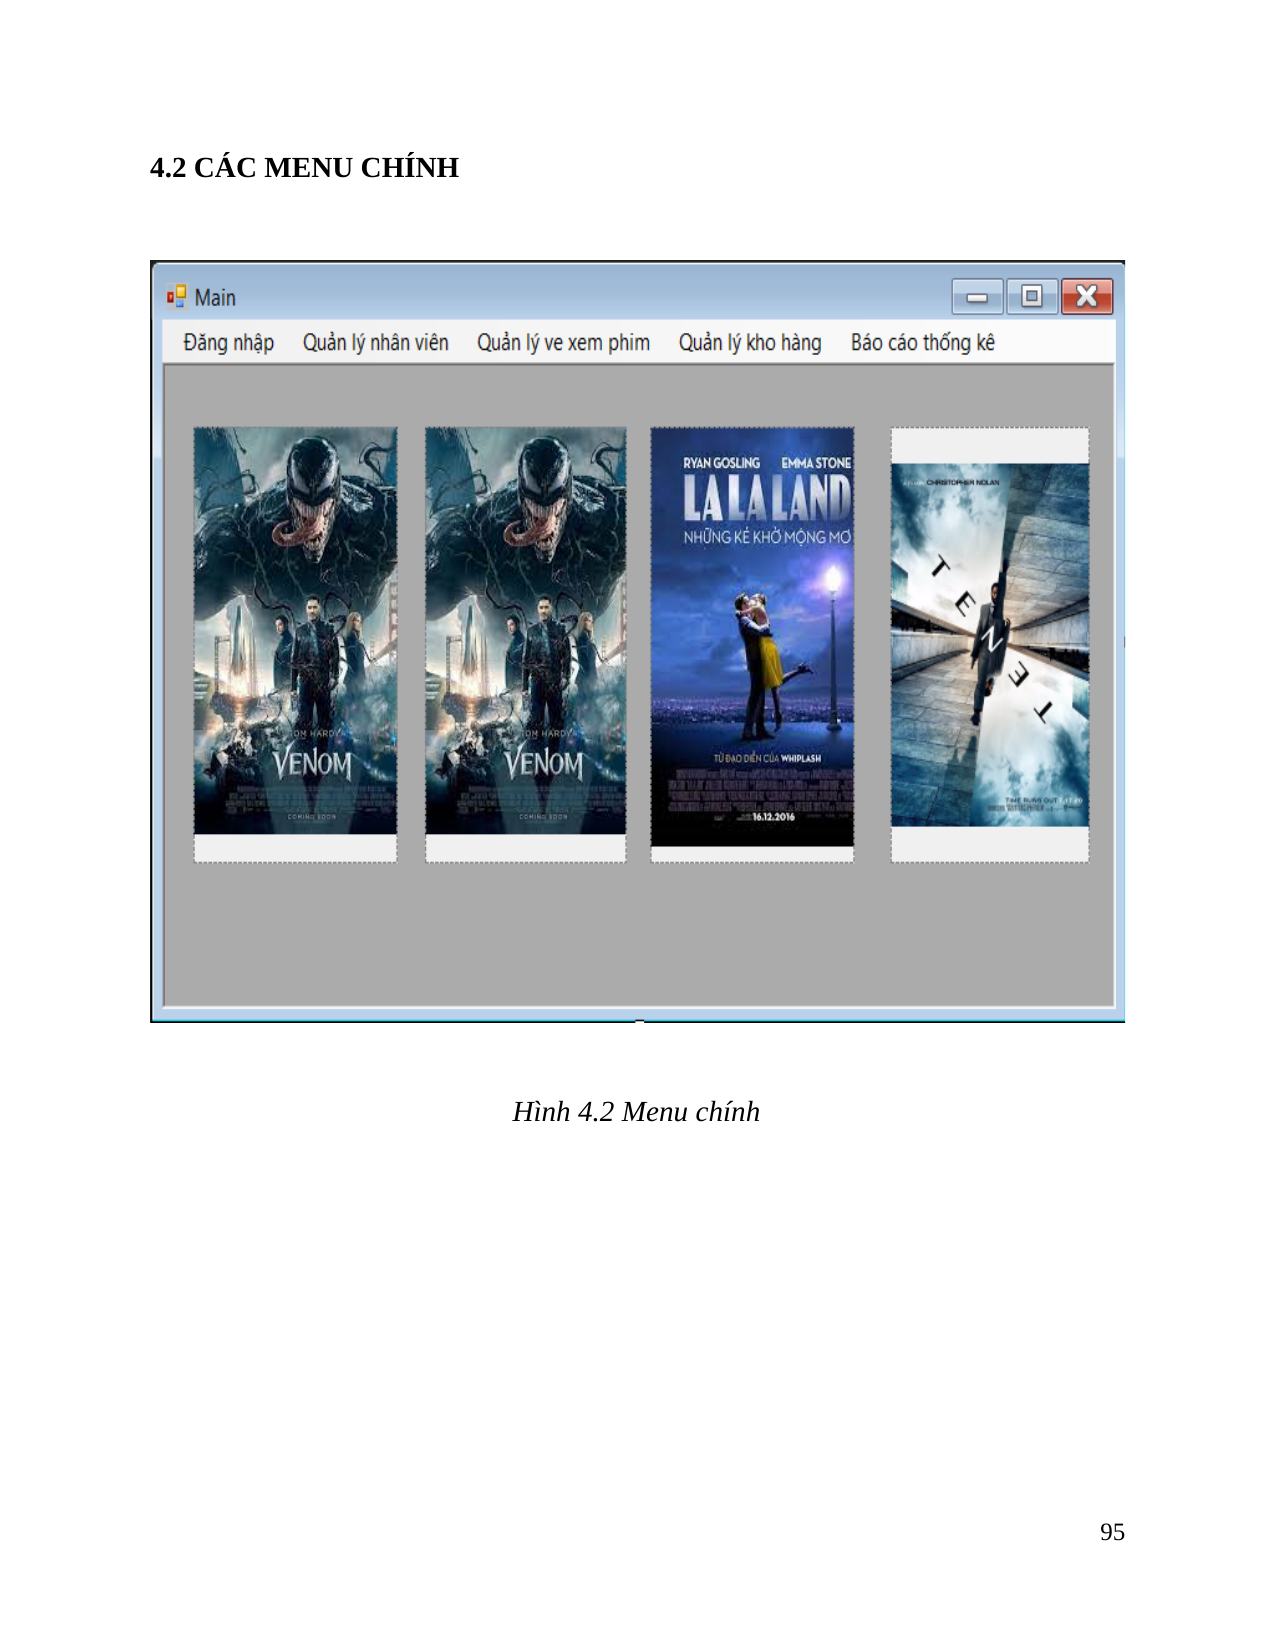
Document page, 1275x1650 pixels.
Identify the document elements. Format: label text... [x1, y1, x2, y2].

text Hình 4.2 Menu chính [150, 1094, 1125, 1128]
picture [150, 260, 1125, 1023]
text 4.2 CÁC MENU CHÍNH [150, 150, 1125, 183]
